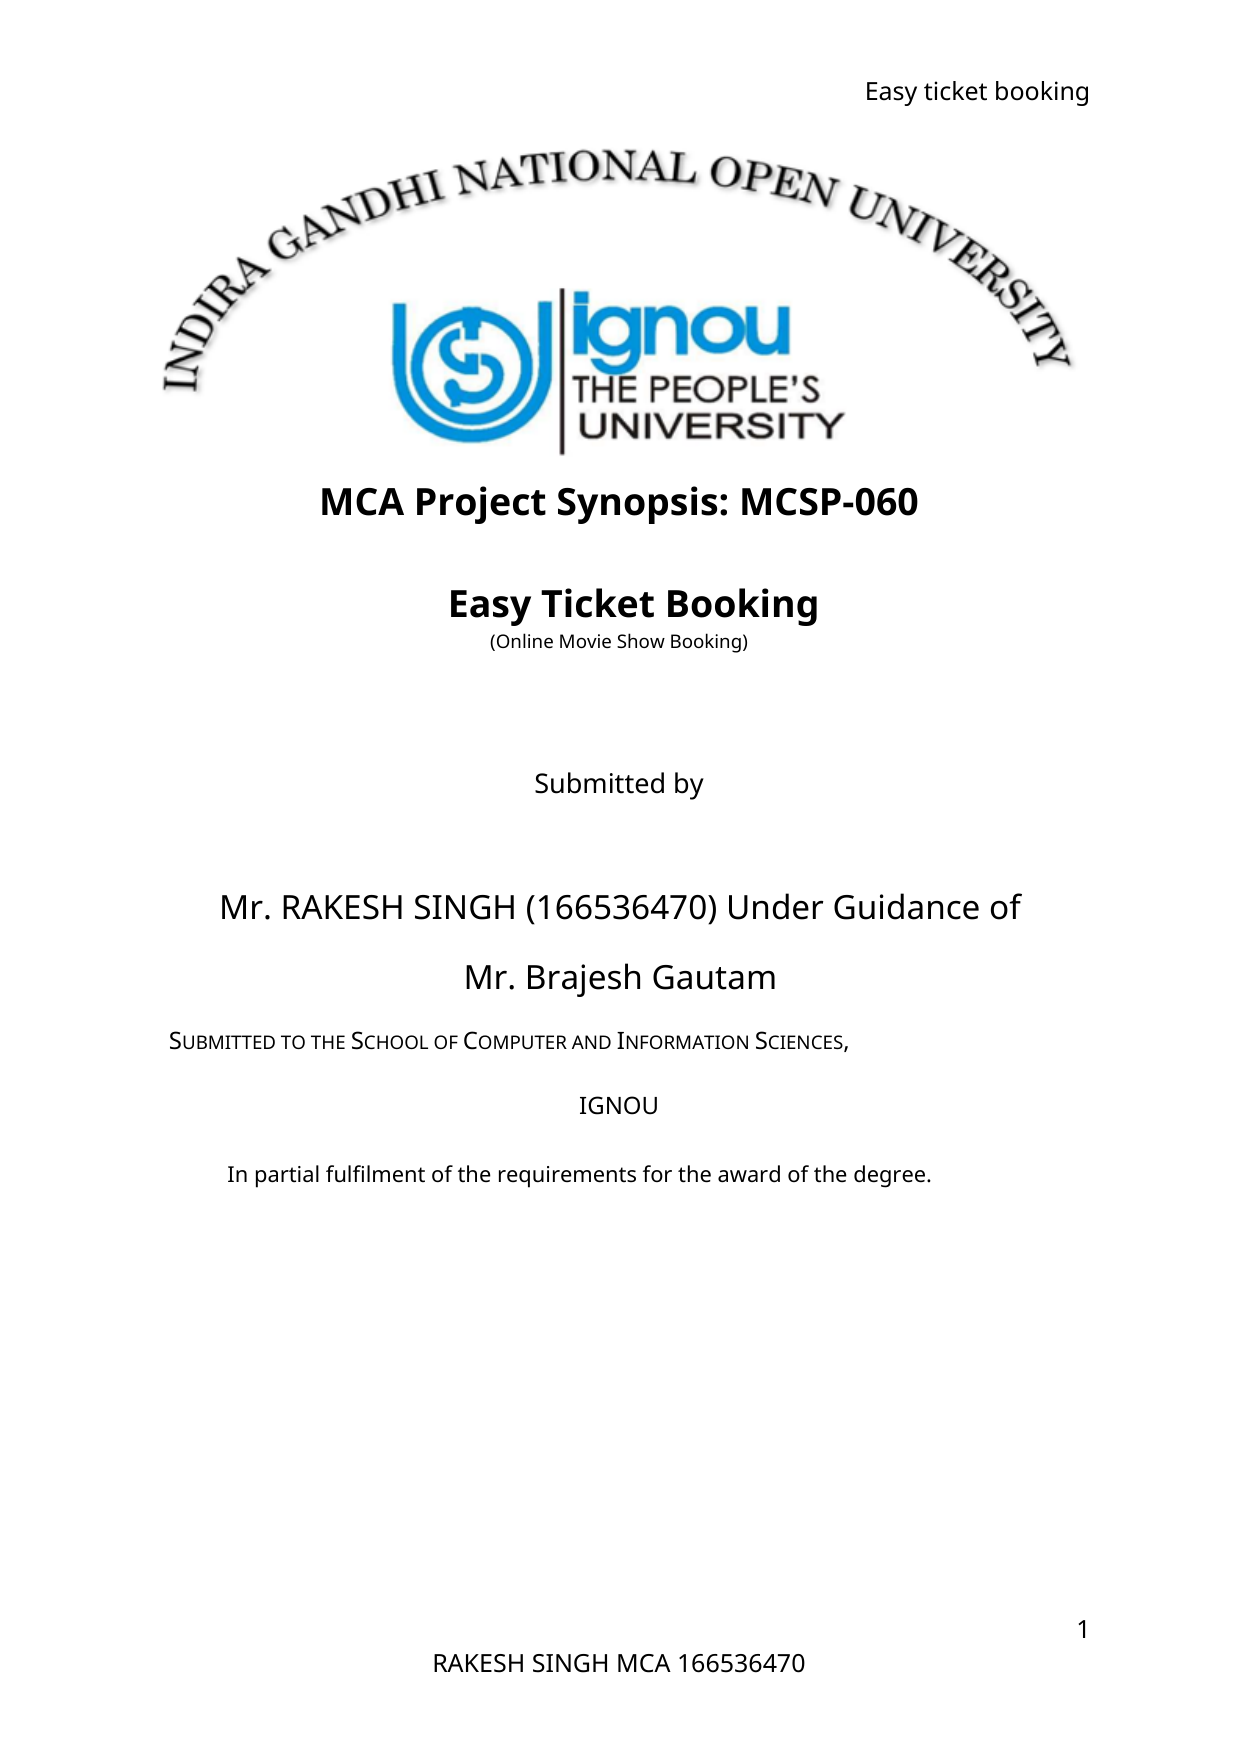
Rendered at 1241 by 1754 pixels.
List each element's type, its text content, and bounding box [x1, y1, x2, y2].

picture [147, 118, 1089, 464]
text Mr. RAKESH SINGH (166536470) Under Guidance of Mr. Brajesh Gautam [213, 884, 1027, 999]
text IGNOU [148, 1089, 1090, 1122]
text Easy Ticket Booking [373, 577, 1090, 628]
text (Online Movie Show Booking) [148, 628, 1090, 654]
text In partial fulfilment of the requirements for the award of the degree. [148, 1159, 1090, 1189]
text Submitted by [148, 764, 1090, 801]
text SUBMITTED TO THE SCHOOL OF COMPUTER AND INFORMATION SCIENCES, [169, 1024, 1090, 1056]
